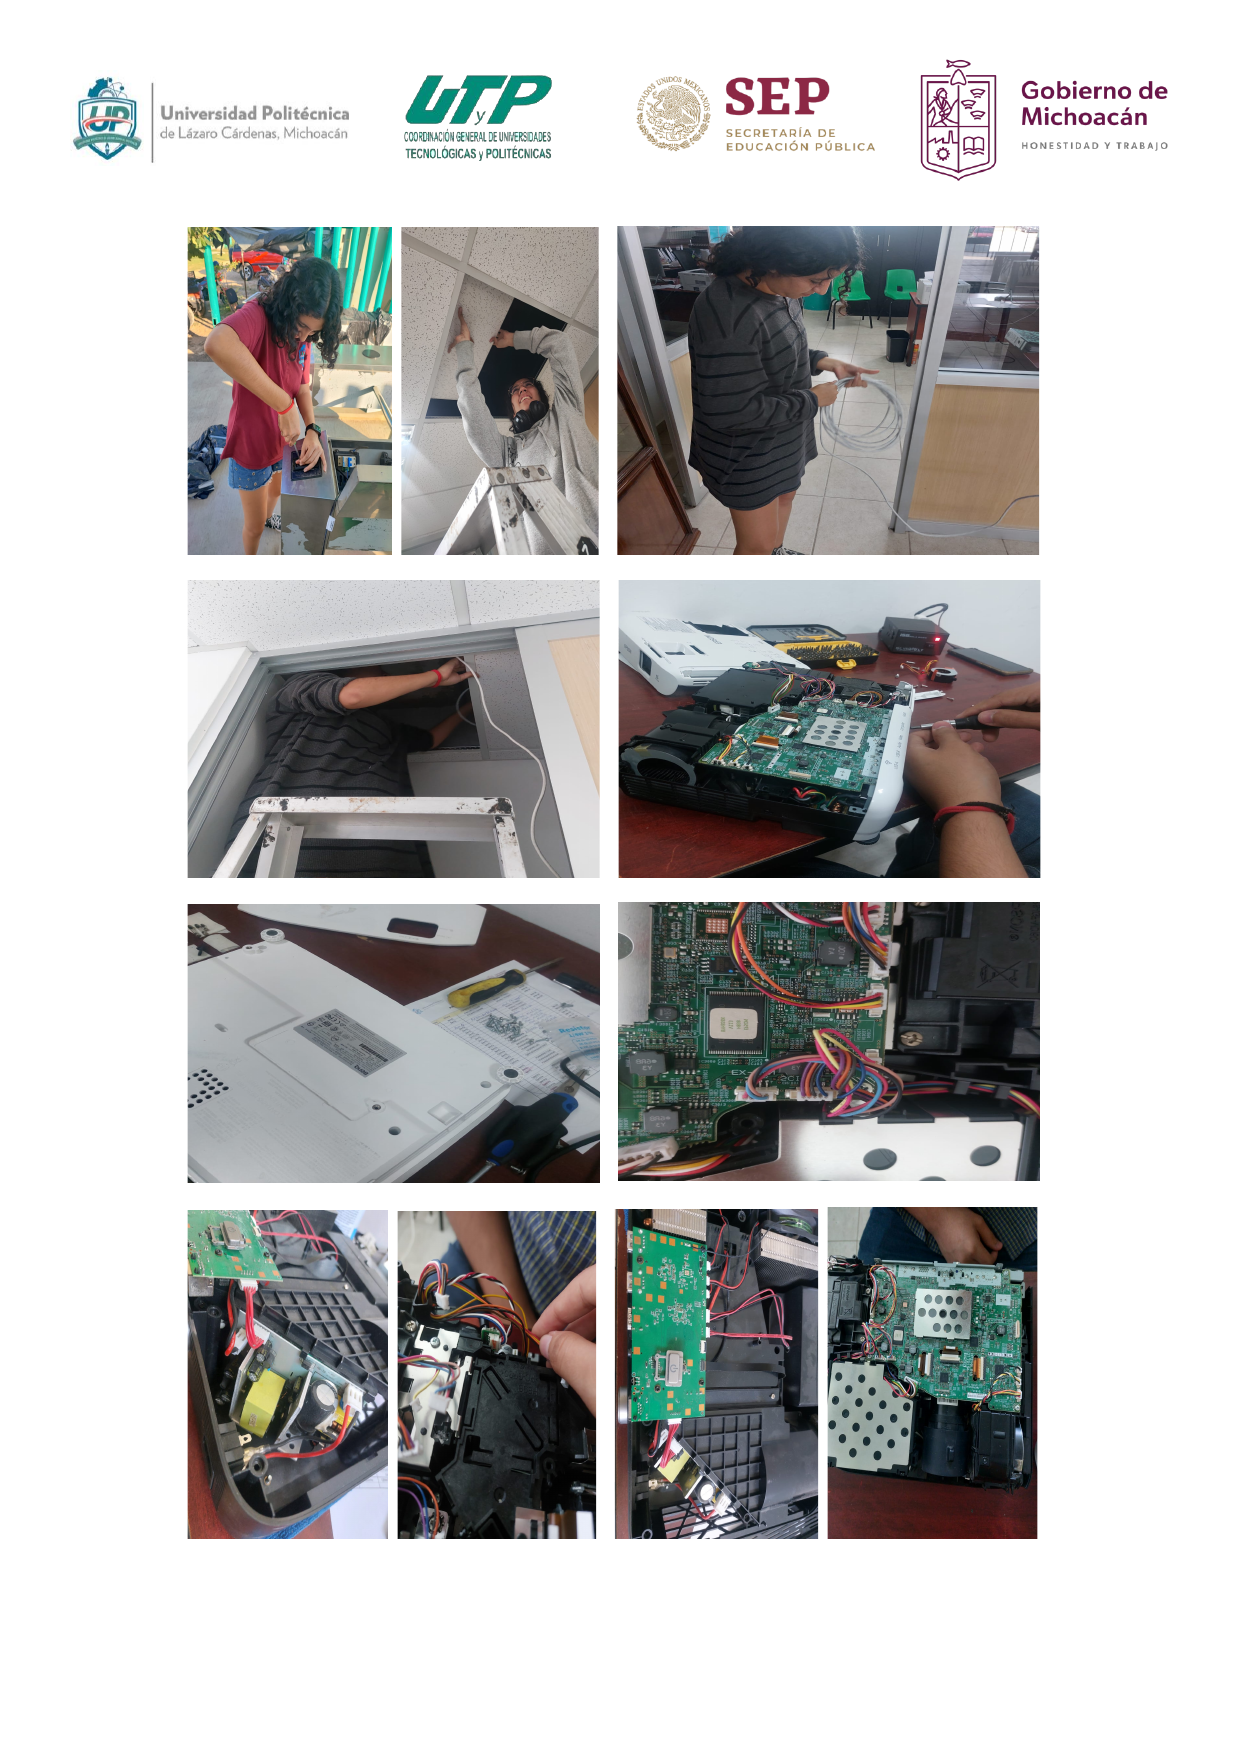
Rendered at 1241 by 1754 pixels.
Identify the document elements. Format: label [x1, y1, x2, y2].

picture [827, 1207, 1038, 1539]
picture [397, 1211, 597, 1539]
picture [632, 64, 881, 165]
picture [187, 580, 600, 878]
picture [187, 904, 600, 1183]
picture [918, 57, 1170, 183]
picture [70, 70, 350, 166]
picture [187, 227, 392, 555]
picture [618, 580, 1041, 878]
picture [401, 227, 599, 555]
picture [614, 1209, 819, 1539]
picture [617, 226, 1040, 555]
picture [187, 1210, 388, 1539]
picture [618, 902, 1040, 1181]
picture [401, 71, 558, 161]
